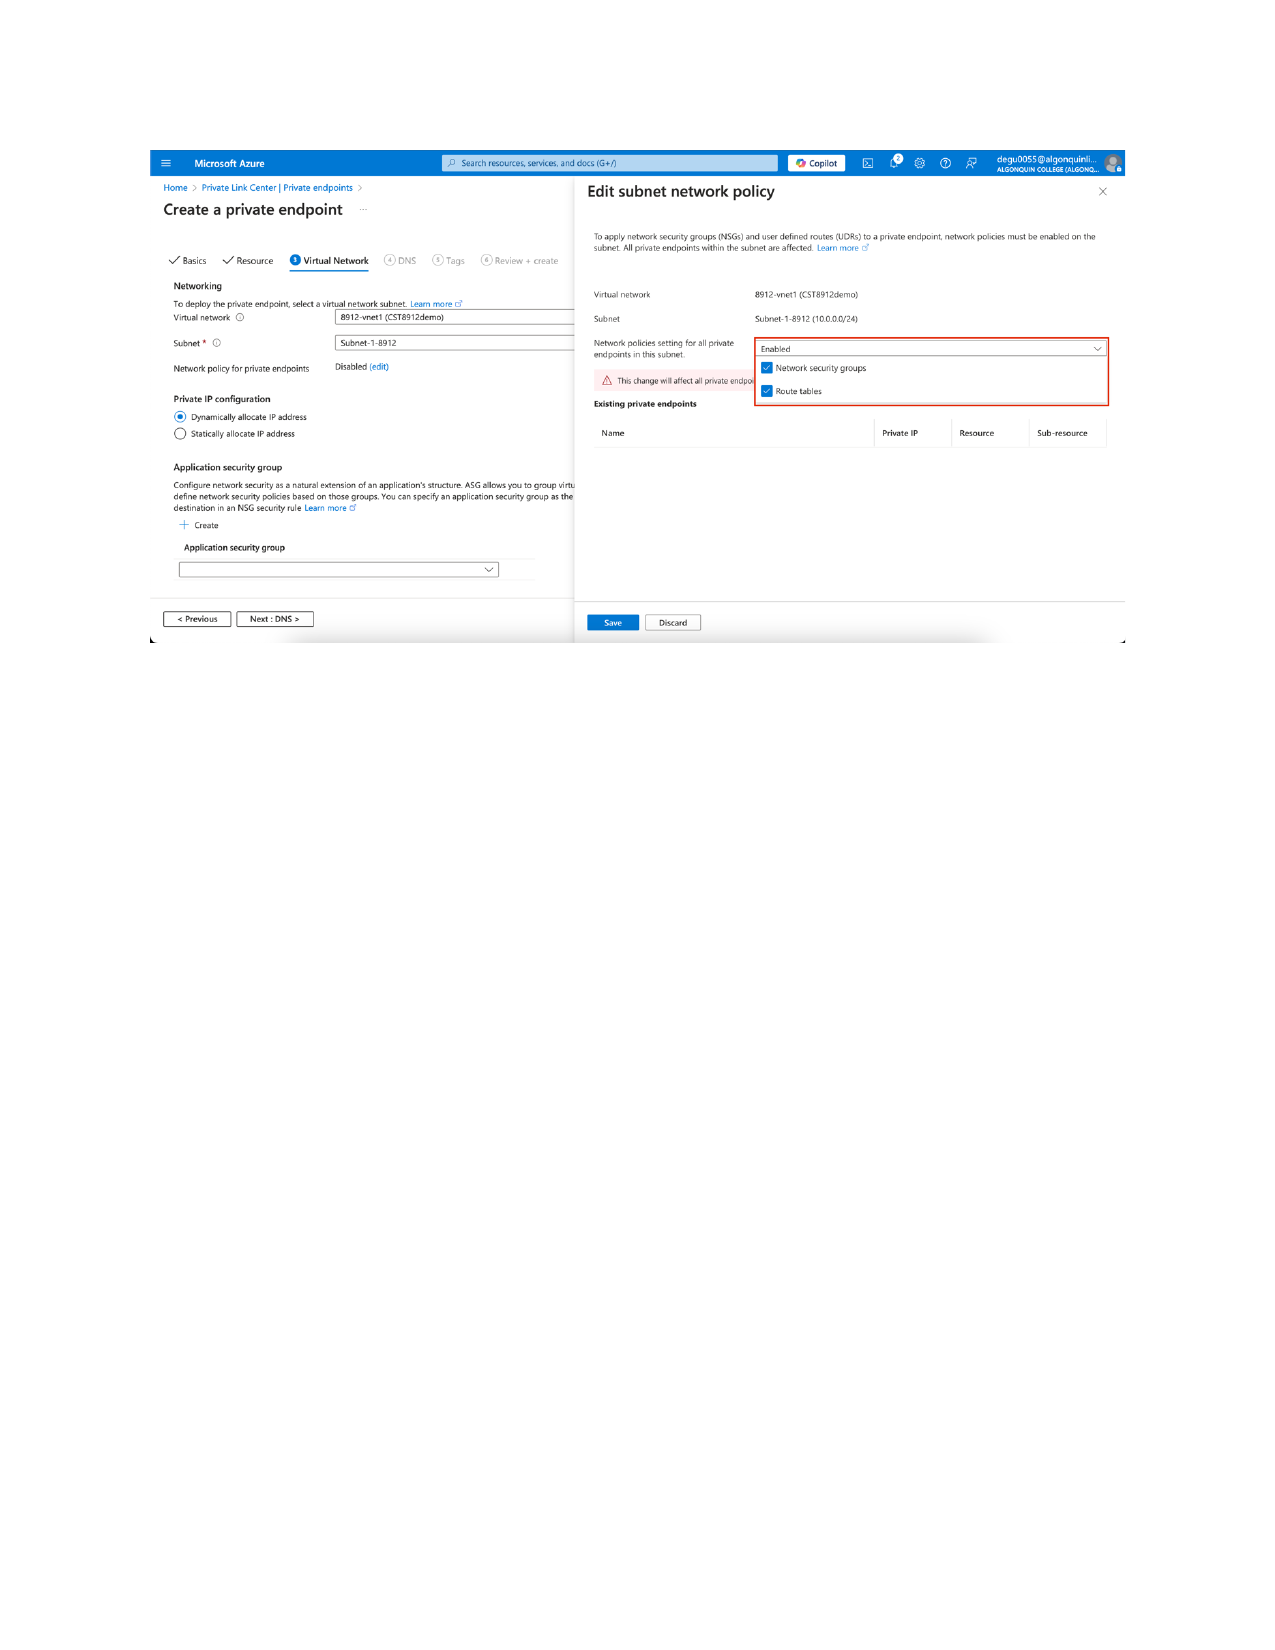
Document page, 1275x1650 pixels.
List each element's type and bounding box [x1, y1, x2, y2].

picture [150, 150, 1125, 643]
